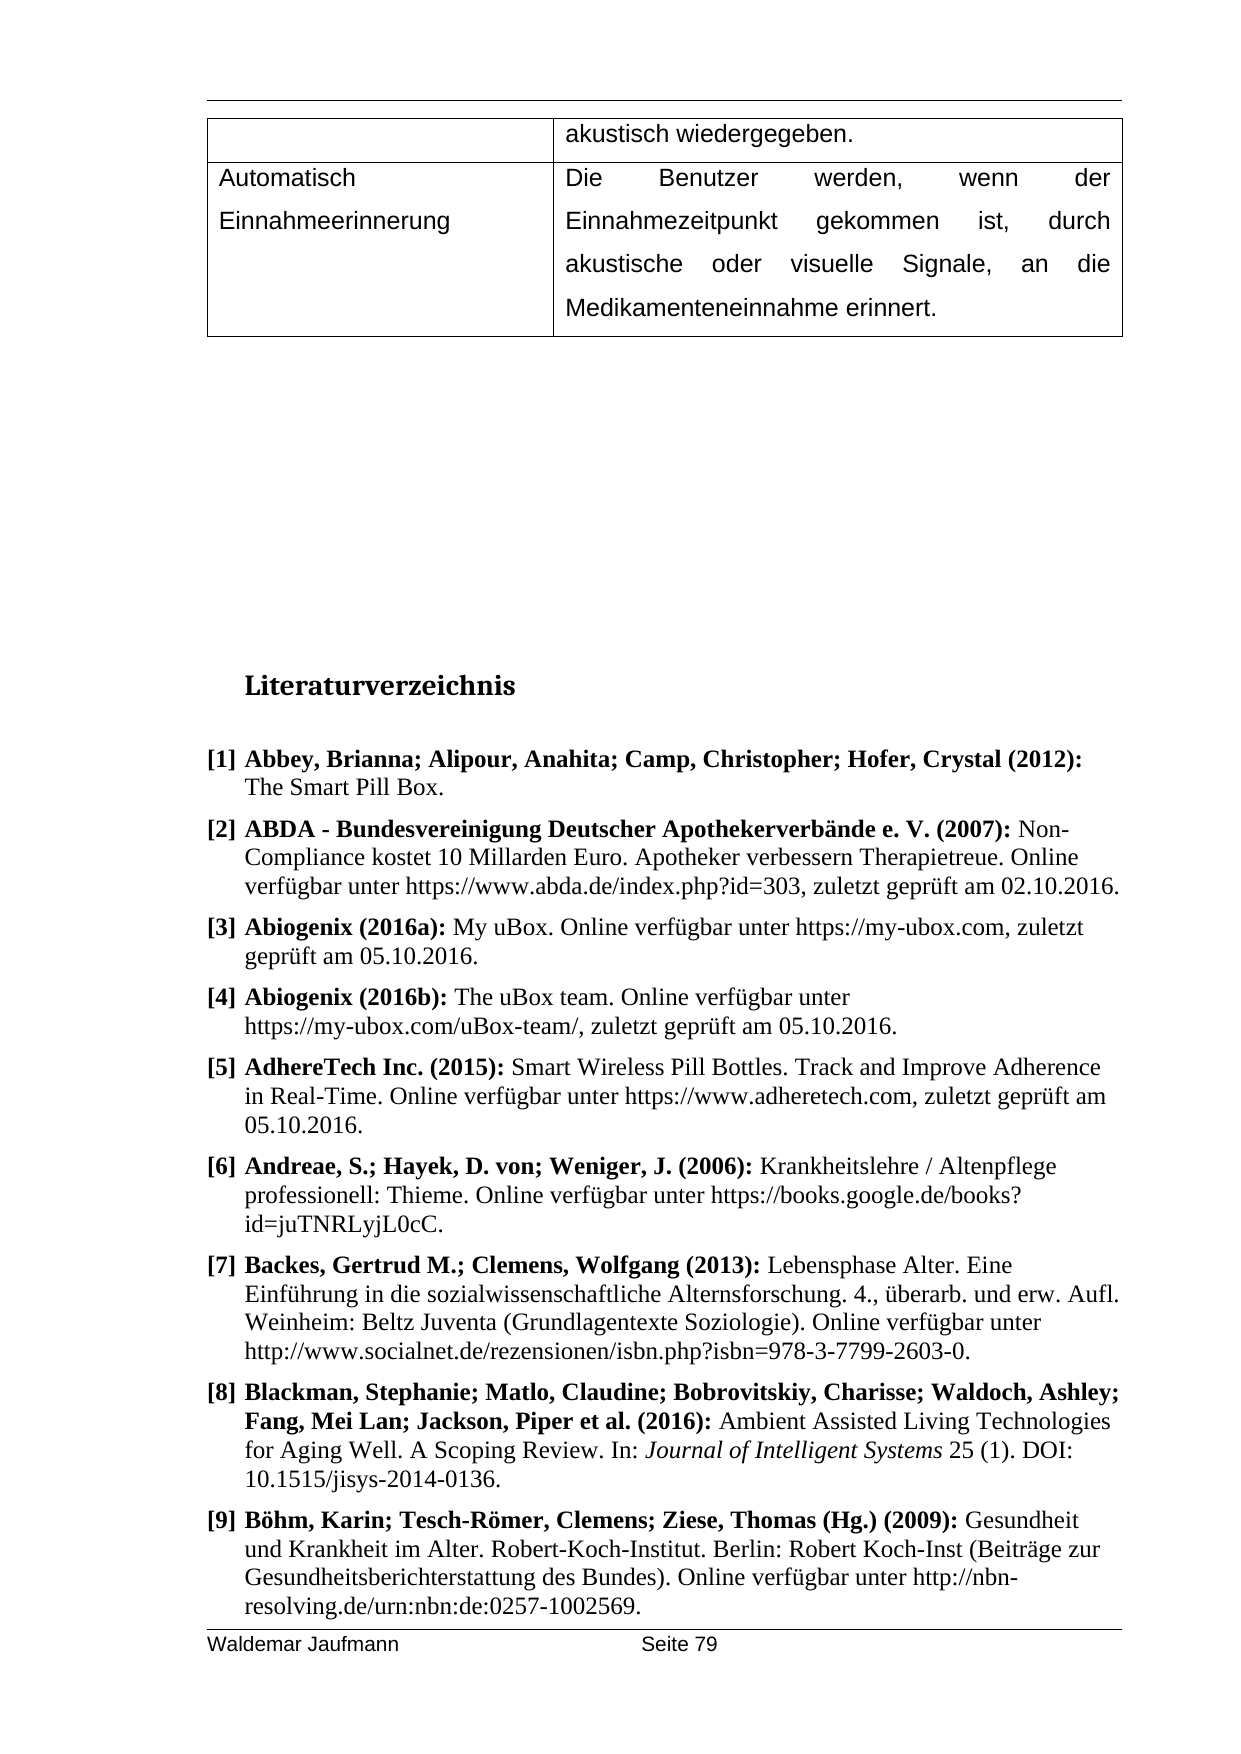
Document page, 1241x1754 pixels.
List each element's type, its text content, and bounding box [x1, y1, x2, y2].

subtitle Literaturverzeichnis [244, 669, 1122, 702]
list Abiogenix (2016b): The uBox team. Online verfügbar unter https://my-ubox.com/uBox-team/, zuletzt geprüft am 05.10.2016. [207, 982, 1122, 1040]
list Backes, Gertrud M.; Clemens, Wolfgang (2013): Lebensphase Alter. Eine Einführung in die sozialwissenschaftliche Alternsforschung. 4., überarb. und erw. Aufl. Weinheim: Beltz Juventa (Grundlagentexte Soziologie). Online verfügbar unter http://www.socialnet.de/rezensionen/isbn.php?isbn=978-3-7799-2603-0. [207, 1250, 1122, 1365]
table_cell Automatisch Einnahmeerinnerung [208, 163, 553, 336]
list Andreae, S.; Hayek, D. von; Weniger, J. (2006): Krankheitslehre / Altenpflege professionell: Thieme. Online verfügbar unter https://books.google.de/books?id=juTNRLyjL0cC. [207, 1151, 1122, 1237]
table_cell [208, 119, 553, 162]
list ABDA - Bundesvereinigung Deutscher Apothekerverbände e. V. (2007): Non-Compliance kostet 10 Millarden Euro. Apotheker verbessern Therapietreue. Online verfügbar unter https://www.abda.de/index.php?id=303, zuletzt geprüft am 02.10.2016. [207, 814, 1122, 900]
table_cell Die Benutzer werden, wenn der Einnahmezeitpunkt gekommen ist, durch akustische oder visuelle Signale, an die Medikamenteneinnahme erinnert. [554, 163, 1122, 336]
list Abbey, Brianna; Alipour, Anahita; Camp, Christopher; Hofer, Crystal (2012): The Smart Pill Box. [207, 744, 1122, 801]
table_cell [554, 119, 1122, 162]
list Abiogenix (2016a): My uBox. Online verfügbar unter https://my-ubox.com, zuletzt geprüft am 05.10.2016. [207, 912, 1122, 970]
list Böhm, Karin; Tesch-Römer, Clemens; Ziese, Thomas (Hg.) (2009): Gesundheit und Krankheit im Alter. Robert-Koch-Institut. Berlin: Robert Koch-Inst (Beiträge zur Gesundheitsberichterstattung des Bundes). Online verfügbar unter http://nbn-resolving.de/urn:nbn:de:0257-1002569. [207, 1505, 1122, 1620]
list Blackman, Stephanie; Matlo, Claudine; Bobrovitskiy, Charisse; Waldoch, Ashley; Fang, Mei Lan; Jackson, Piper et al. (2016): Ambient Assisted Living Technologies for Aging Well. A Scoping Review. In: Journal of Intelligent Systems 25 (1). DOI: 10.1515/jisys-2014-0136. [207, 1377, 1122, 1492]
list AdhereTech Inc. (2015): Smart Wireless Pill Bottles. Track and Improve Adherence in Real-Time. Online verfügbar unter https://www.adheretech.com, zuletzt geprüft am 05.10.2016. [207, 1052, 1122, 1139]
